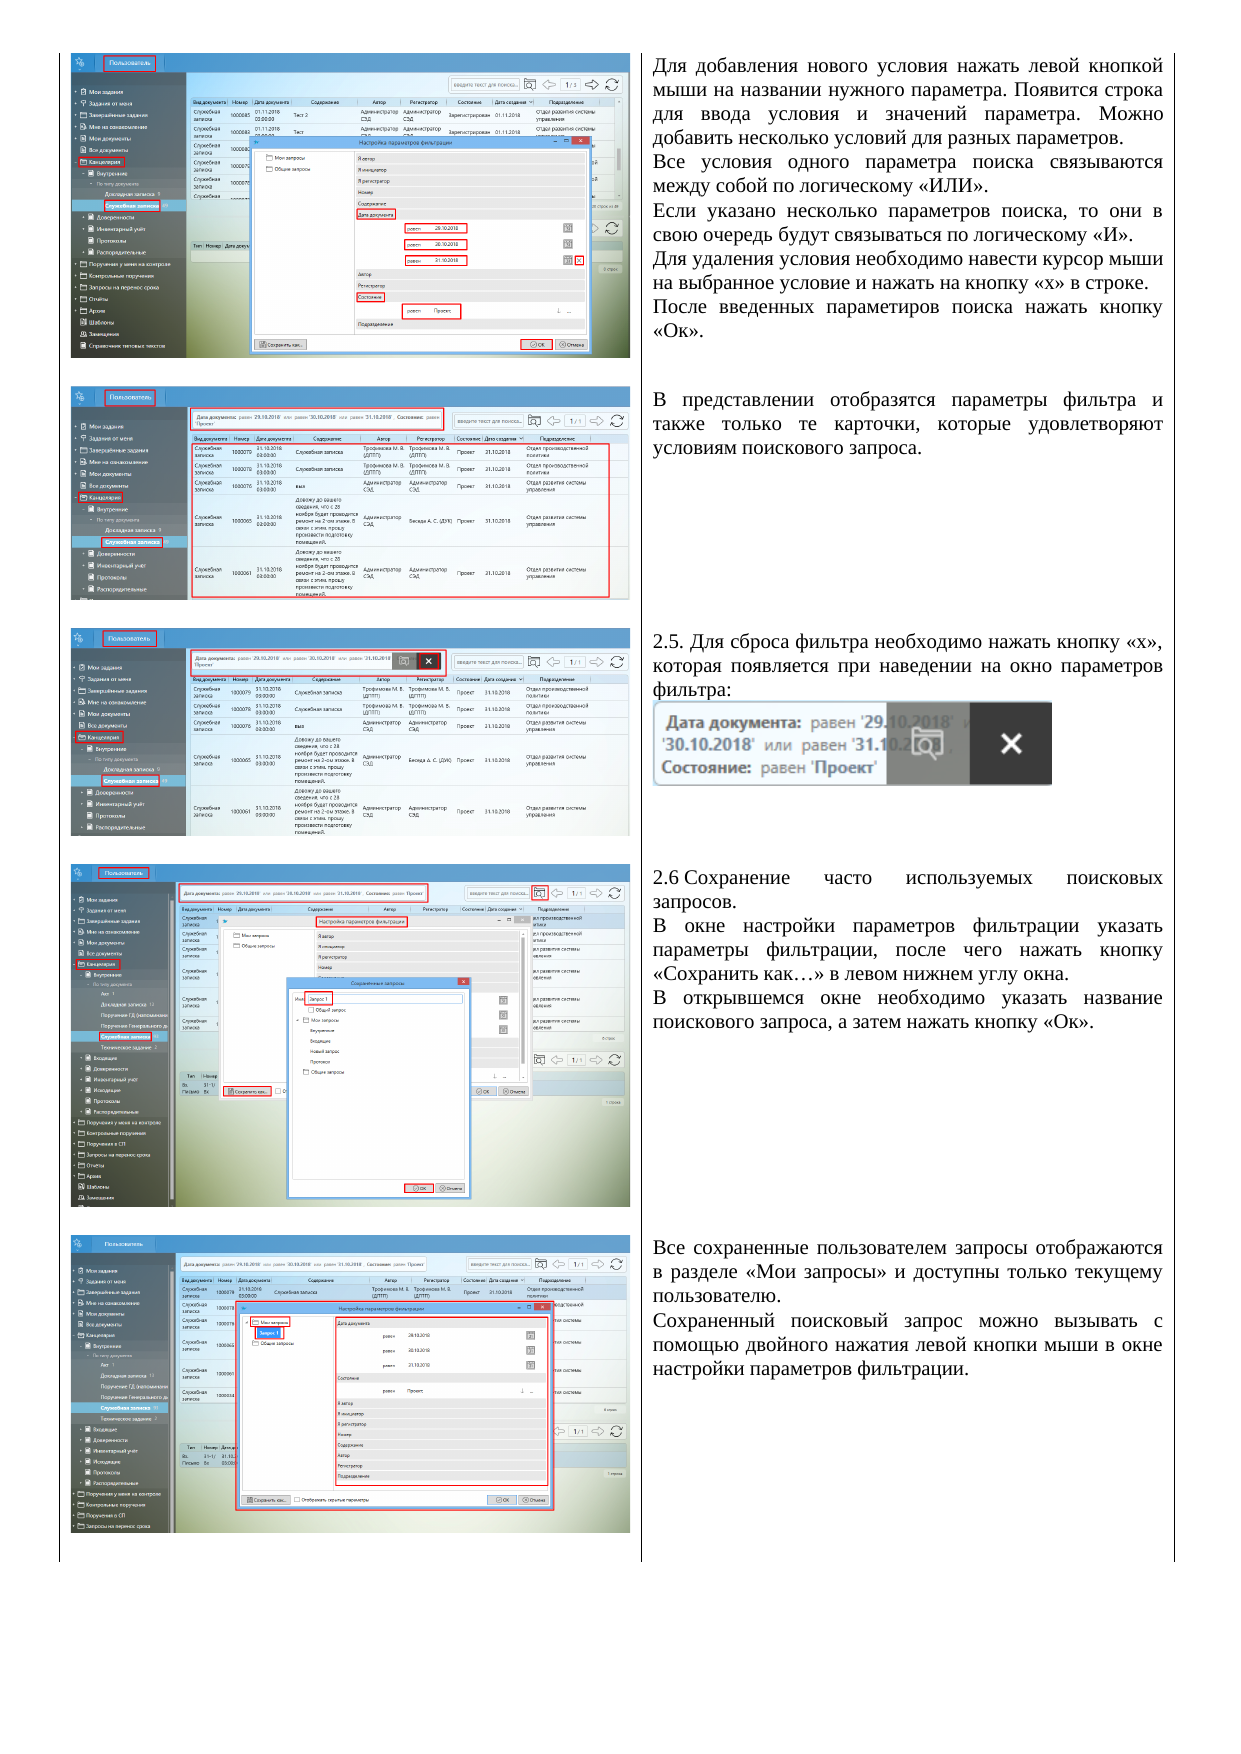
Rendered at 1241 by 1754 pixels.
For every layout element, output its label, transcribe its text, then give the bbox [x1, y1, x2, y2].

picture [652, 700, 1052, 786]
table_cell [60, 865, 641, 1235]
picture [70, 628, 631, 836]
table_cell Все сохраненные пользователем запросы отображаются в разделе «Мои запросы» и доступны только текущему пользователю. Сохраненный поисковый запрос можно вызывать с помощью двойного нажатия левой кнопки мыши в окне настройки параметров фильтрации. [642, 1235, 1174, 1562]
picture [70, 386, 631, 600]
table_cell Для добавления нового условия нажать левой кнопкой мыши на названии нужного параметра. Появится строка для ввода условия и значений параметра. Можно добавить несколько условий для разных параметров. Все условия одного параметра поиска связываются между собой по логическому «ИЛИ». Если указано несколько параметров поиска, то они в свою очередь будут связываться по логическому «И». Для удаления условия необходимо навести курсор мыши на выбранное условие и нажать на кнопку «х» в строке. После введенных параметиров поиска нажать кнопку «Ок». [642, 53, 1174, 387]
table_cell [60, 1235, 641, 1562]
table_cell 2.5. Для сброса фильтра необходимо нажать кнопку «х», которая появляется при наведении на окно параметров фильтра: [642, 629, 1174, 865]
table_cell [60, 387, 641, 628]
table_cell 2.6 Сохранение часто используемых поисковых запросов. В окне настройки параметров фильтрации указать параметры фильтрации, после чего нажать кнопку «Сохранить как…» в левом нижнем углу окна. В открывшемся окне необходимо указать название поискового запроса, а затем нажать кнопку «Ок». [642, 865, 1174, 1235]
table_cell [60, 53, 641, 387]
picture [70, 1235, 631, 1533]
table_cell [60, 629, 641, 865]
table_cell В представлении отобразятся параметры фильтра и также только те карточки, которые удовлетворяют условиям поискового запроса. [642, 387, 1174, 628]
picture [70, 864, 631, 1207]
picture [70, 53, 631, 358]
